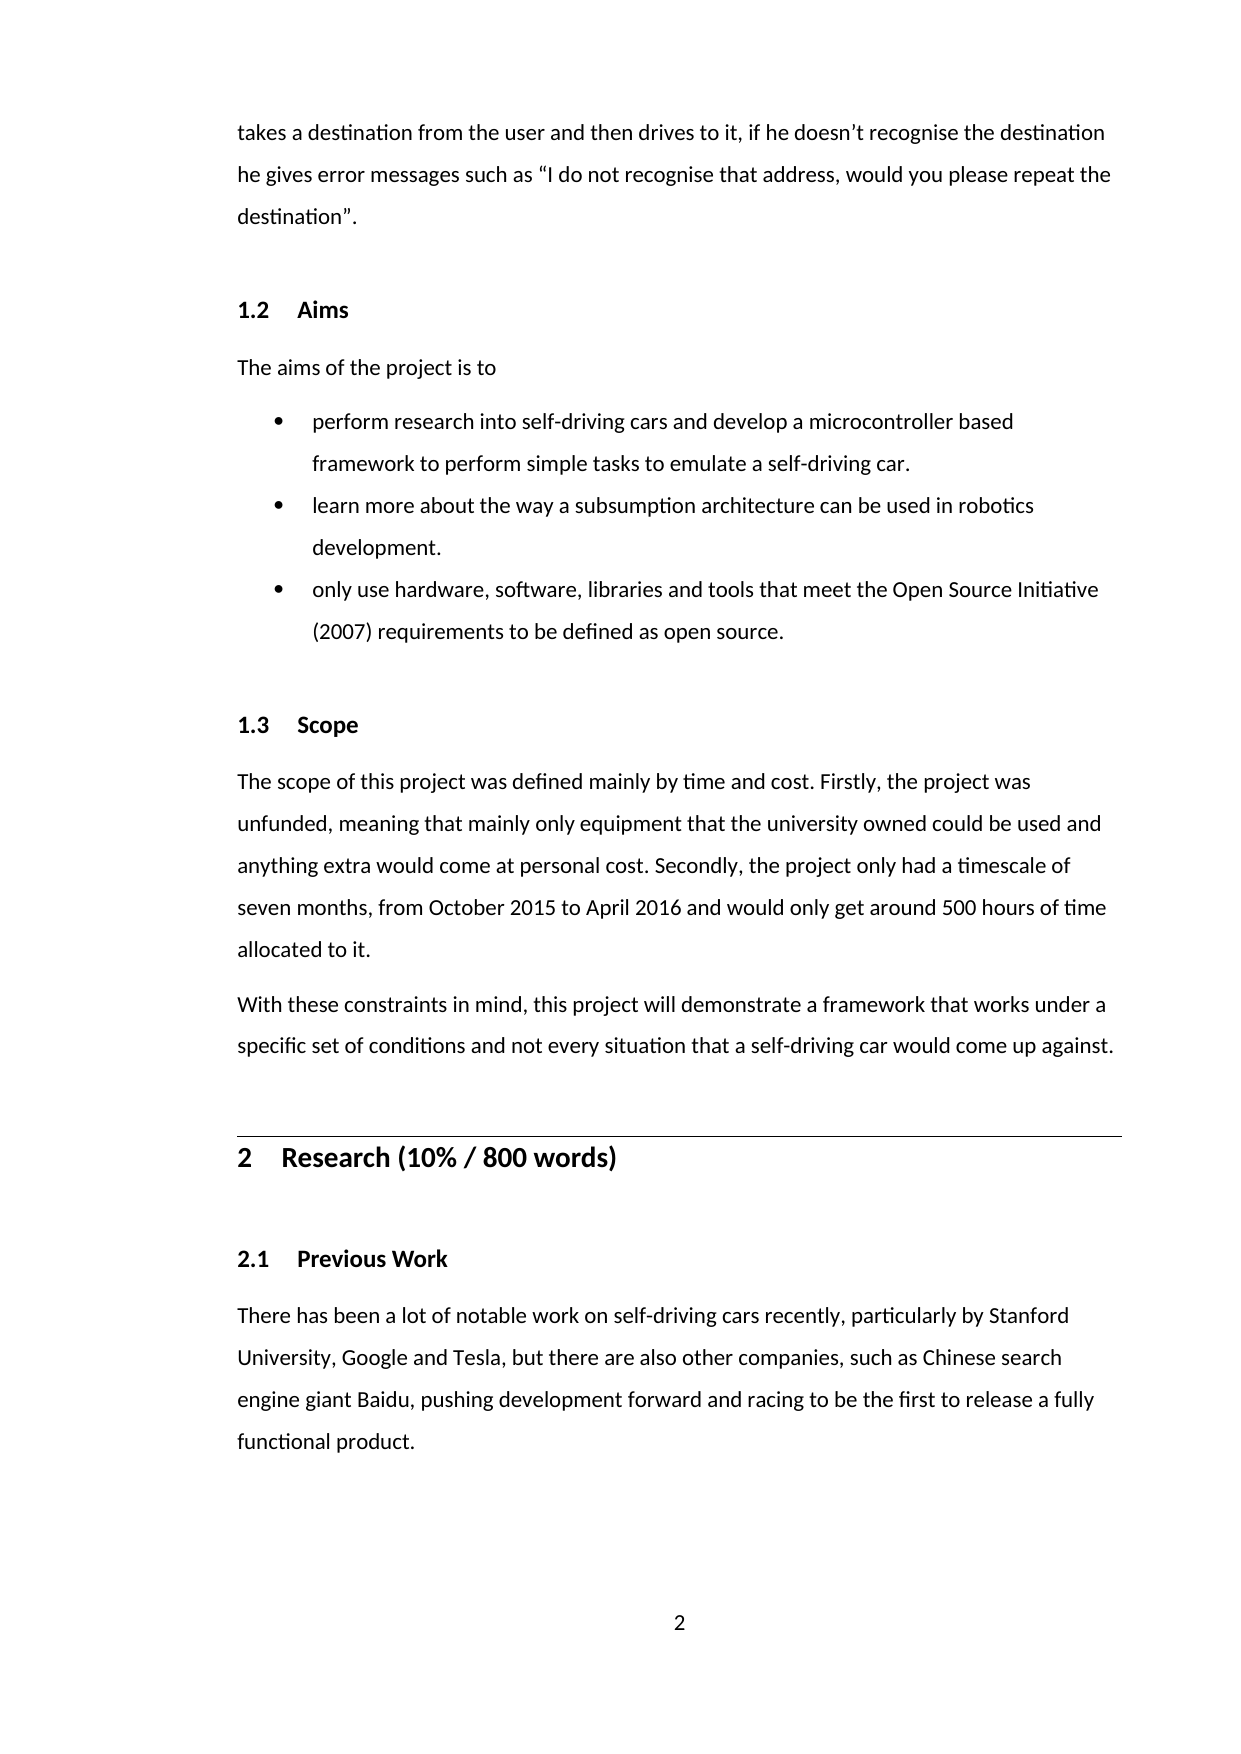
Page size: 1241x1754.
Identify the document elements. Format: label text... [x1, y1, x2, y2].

text The aims of the project is to [237, 353, 1122, 381]
subtitle Research (10% / 800 words) [237, 1137, 1122, 1175]
text With these constraints in mind, this project will demonstrate a framework that works under a specific set of conditions and not every situation that a self-driving car would come up against. [237, 990, 1122, 1060]
text The scope of this project was defined mainly by time and cost. Firstly, the project was unfunded, meaning that mainly only equipment that the university owned could be used and anything extra would come at personal cost. Secondly, the project only had a timescale of seven months, from October 2015 to April 2016 and would only get around 500 hours of time allocated to it. [237, 767, 1122, 963]
list learn more about the way a subsumption architecture can be used in robotics development. [274, 491, 1122, 561]
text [237, 118, 1122, 231]
list only use hardware, software, libraries and tools that meet the Open Source Initiative (2007) requirements to be defined as open source. [274, 575, 1122, 645]
subtitle Previous Work [237, 1243, 1122, 1273]
list perform research into self-driving cars and develop a microcontroller based framework to perform simple tasks to emulate a self-driving car. [274, 407, 1122, 477]
subtitle Aims [237, 294, 1122, 325]
subtitle Scope [237, 709, 1122, 739]
text There has been a lot of notable work on self-driving cars recently, particularly by Stanford University, Google and Tesla, but there are also other companies, such as Chinese search engine giant Baidu, pushing development forward and racing to be the first to release a fully functional product. [237, 1301, 1122, 1455]
